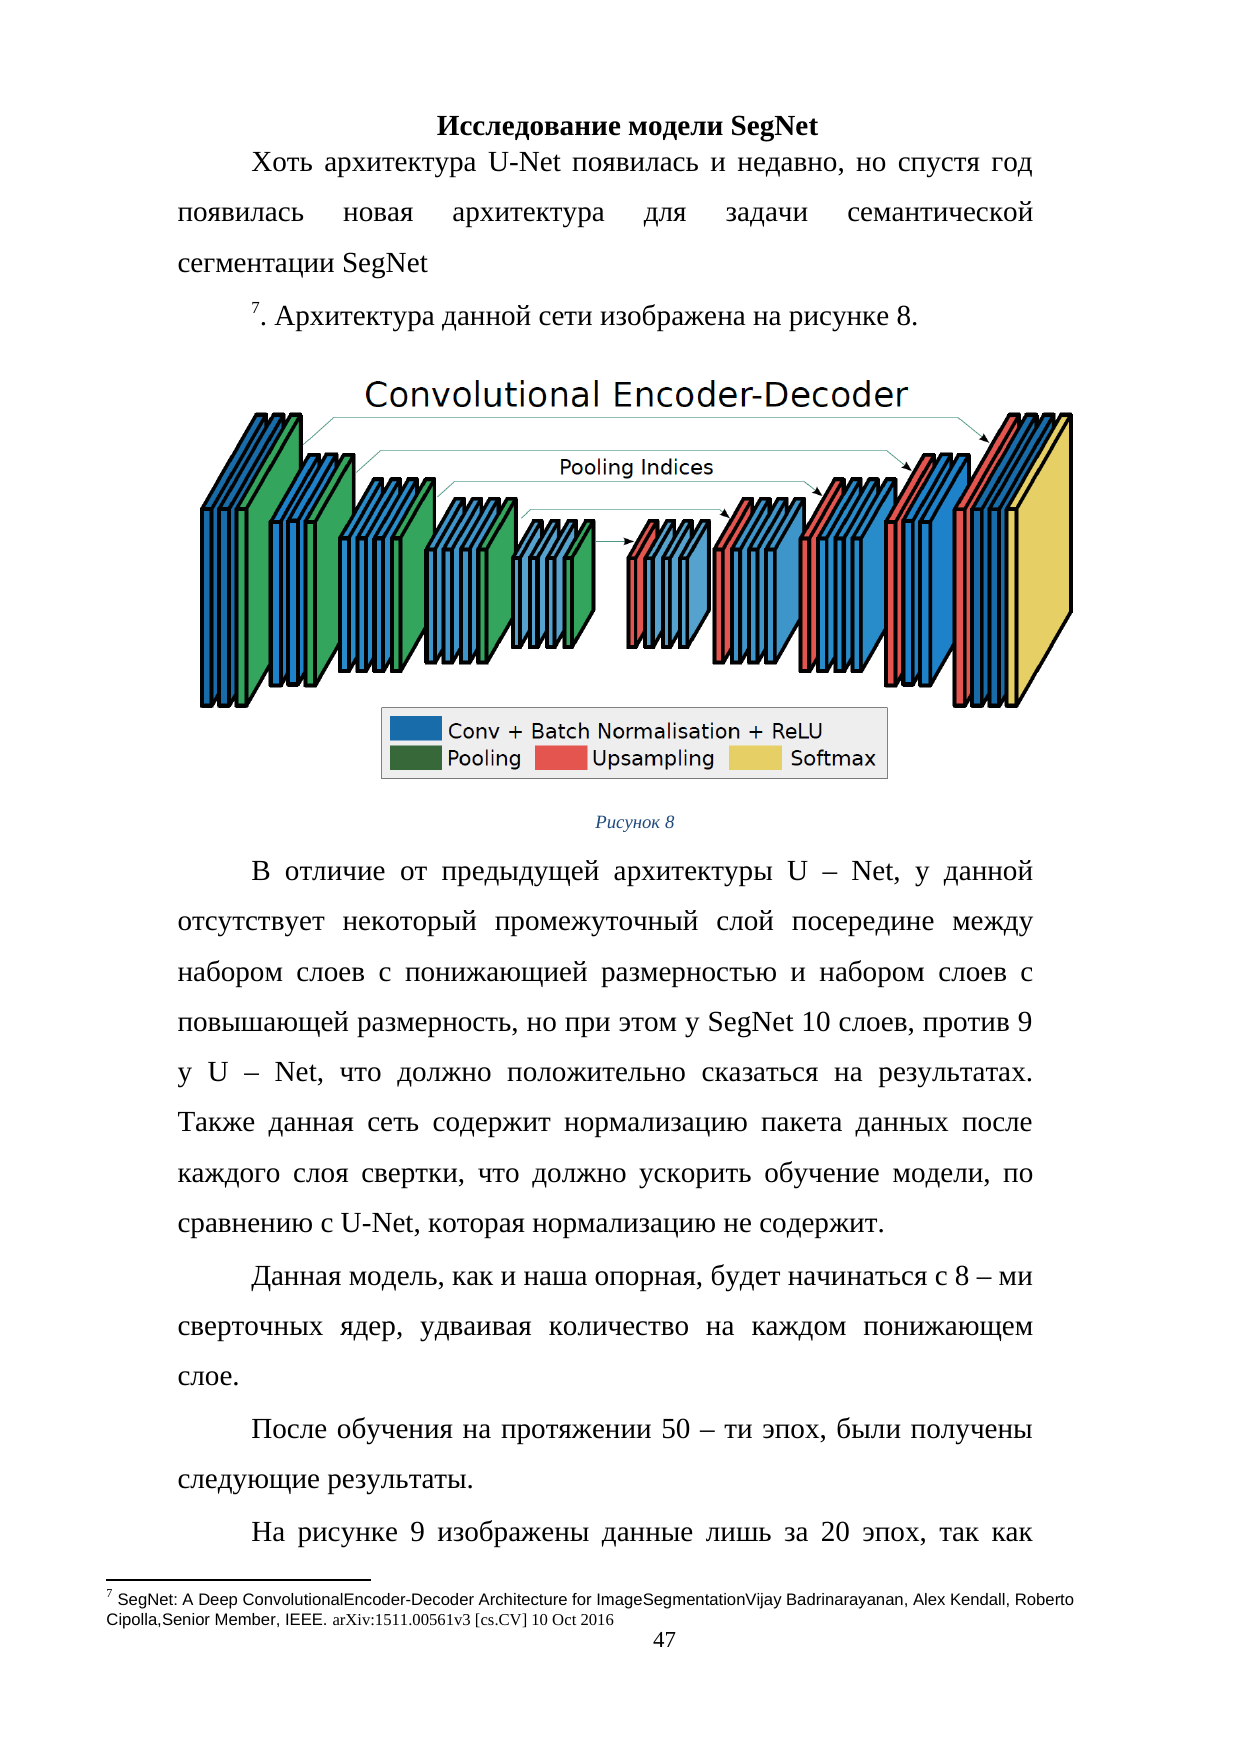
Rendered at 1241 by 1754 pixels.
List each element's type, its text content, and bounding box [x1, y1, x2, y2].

text В отличие от предыдущей архитектуры U – Net, у данной отсутствует некоторый промежуточный слой посередине между набором слоев с понижающией размерностью и набором слоев с повышающей размерность, но при этом у SegNet 10 слоев, против 9 у U – Net, что должно положительно сказаться на результатах. Также данная сеть содержит нормализацию пакета данных после каждого слоя свертки, что должно ускорить обучение модели, по сравнению с U-Net, которая нормализацию не содержит. [177, 853, 1034, 1239]
subtitle Исследование модели SegNet [91, 108, 1163, 142]
text Данная модель, как и наша опорная, будет начинаться с 8 – ми сверточных ядер, удваивая количество на каждом понижающем слое. [177, 1258, 1034, 1392]
text Рисунок 8 [106, 811, 1163, 832]
text . Архитектура данной сети изображена на рисунке 8. [177, 298, 1034, 331]
picture [193, 347, 1076, 811]
text Хоть архитектура U-Net появилась и недавно, но спустя год появилась новая архитектура для задачи семантической сегментации SegNet [177, 144, 1034, 278]
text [177, 1514, 1034, 1548]
text После обучения на протяжении 50 – ти эпох, были получены следующие результаты. [177, 1411, 1034, 1495]
